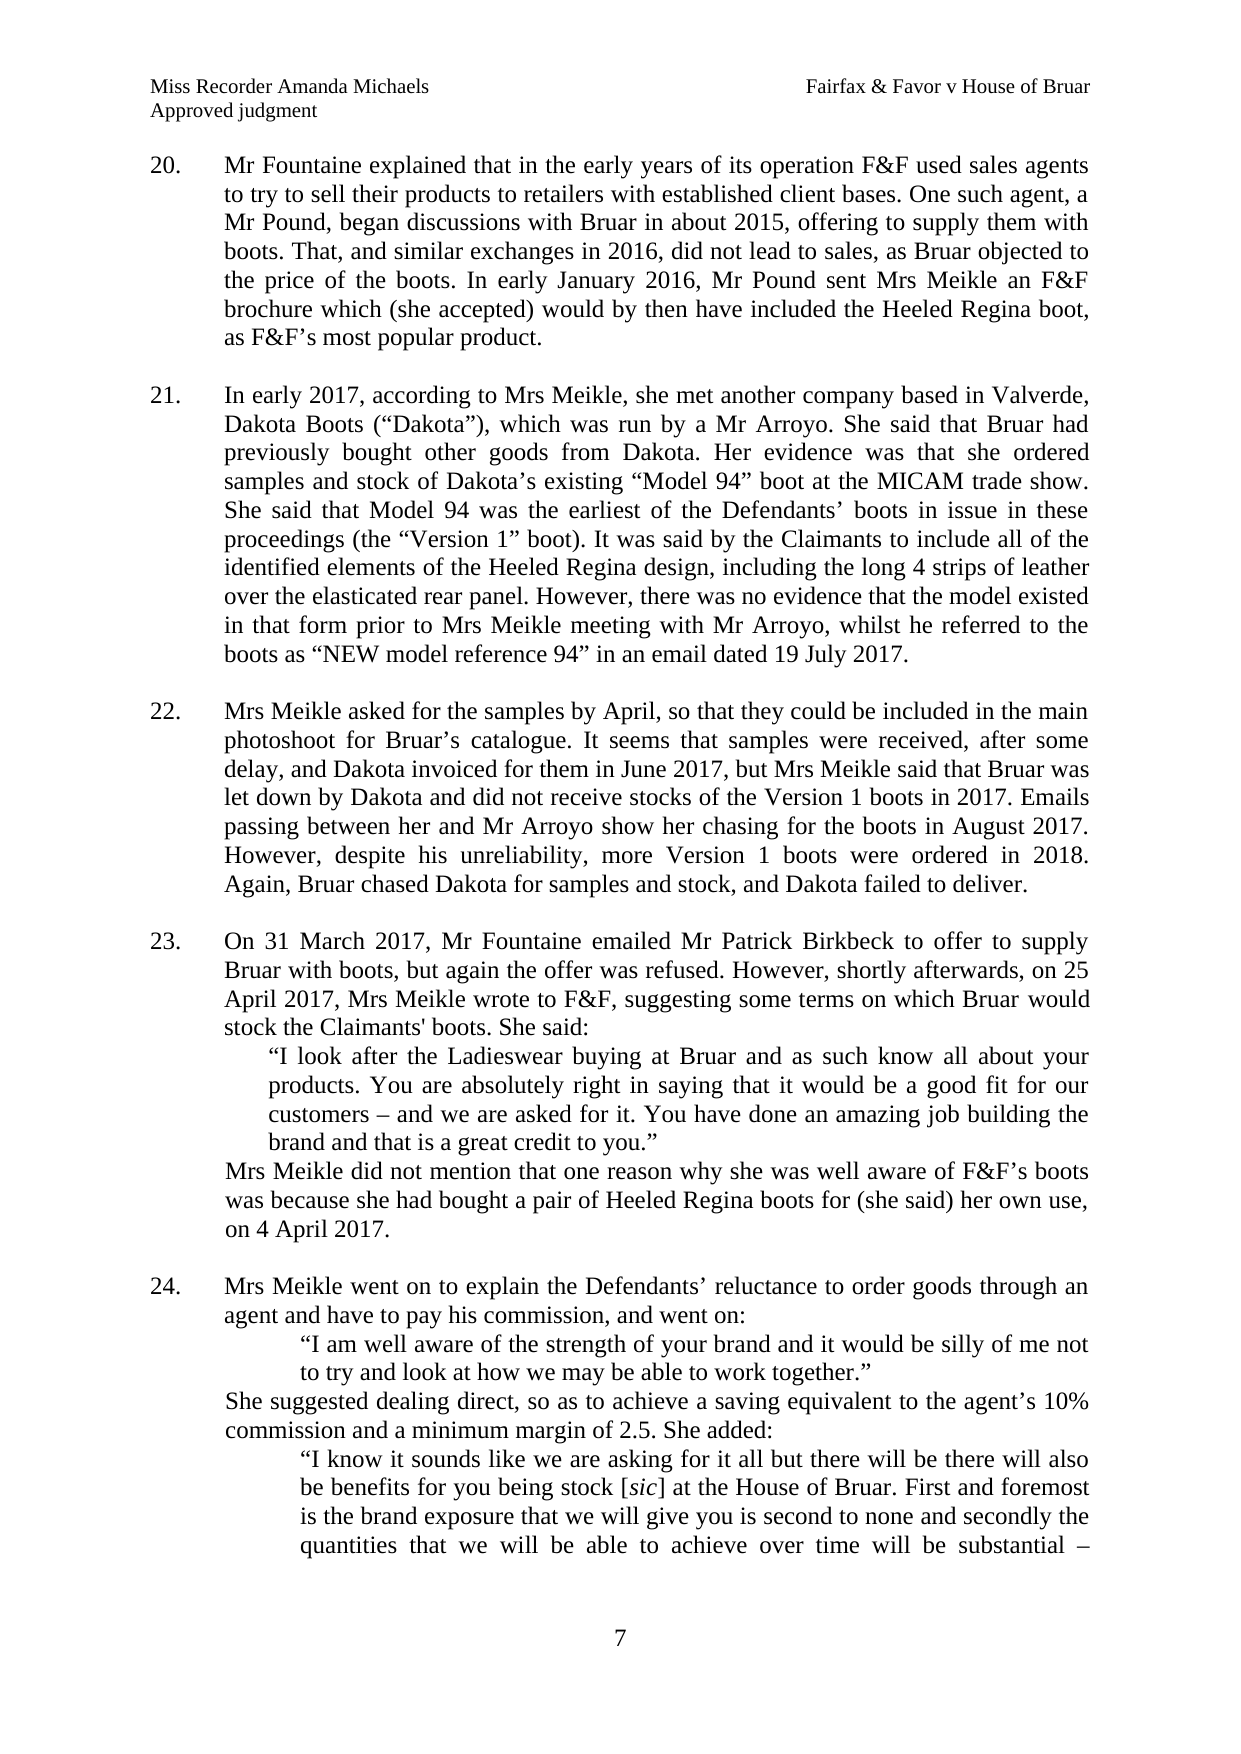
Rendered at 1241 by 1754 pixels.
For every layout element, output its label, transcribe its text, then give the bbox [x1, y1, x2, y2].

list Mrs Meikle went on to explain the Defendants’ reluctance to order goods through an agent and have to pay his commission, and went on: [150, 1271, 1090, 1329]
text “I look after the Ladieswear buying at Bruar and as such know all about your products. You are absolutely right in saying that it would be a good fit for our customers – and we are asked for it. You have done an amazing job building the brand and that is a great credit to you.” [268, 1041, 1090, 1156]
list On 31 March 2017, Mr Fountaine emailed Mr Patrick Birkbeck to offer to supply Bruar with boots, but again the offer was refused. However, shortly afterwards, on 25 April 2017, Mrs Meikle wrote to F&F, suggesting some terms on which Bruar would stock the Claimants' boots. She said: [150, 926, 1090, 1041]
text She suggested dealing direct, so as to achieve a saving equivalent to the agent’s 10% commission and a minimum margin of 2.5. She added: [225, 1386, 1090, 1444]
list Mr Fountaine explained that in the early years of its operation F&F used sales agents to try to sell their products to retailers with established client bases. One such agent, a Mr Pound, began discussions with Bruar in about 2015, offering to supply them with boots. That, and similar exchanges in 2016, did not lead to sales, as Bruar objected to the price of the boots. In early January 2016, Mr Pound sent Mrs Meikle an F&F brochure which (she accepted) would by then have included the Heeled Regina boot, as F&F’s most popular product. [150, 150, 1090, 351]
text “I am well aware of the strength of your brand and it would be silly of me not to try and look at how we may be able to work together.” [300, 1329, 1090, 1386]
list Mrs Meikle asked for the samples by April, so that they could be included in the main photoshoot for Bruar’s catalogue. It seems that samples were received, after some delay, and Dakota invoiced for them in June 2017, but Mrs Meikle said that Bruar was let down by Dakota and did not receive stocks of the Version 1 boots in 2017. Emails passing between her and Mr Arroyo show her chasing for the boots in August 2017. However, despite his unreliability, more Version 1 boots were ordered in 2018. Again, Bruar chased Dakota for samples and stock, and Dakota failed to deliver. [150, 696, 1090, 897]
text Mrs Meikle did not mention that one reason why she was well aware of F&F’s boots was because she had bought a pair of Heeled Regina boots for (she said) her own use, on 4 April 2017. [225, 1156, 1090, 1242]
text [300, 1444, 1090, 1559]
list In early 2017, according to Mrs Meikle, she met another company based in Valverde, Dakota Boots (“Dakota”), which was run by a Mr Arroyo. She said that Bruar had previously bought other goods from Dakota. Her evidence was that she ordered samples and stock of Dakota’s existing “Model 94” boot at the MICAM trade show. She said that Model 94 was the earliest of the Defendants’ boots in issue in these proceedings (the “Version 1” boot). It was said by the Claimants to include all of the identified elements of the Heeled Regina design, including the long 4 strips of leather over the elasticated rear panel. However, there was no evidence that the model existed in that form prior to Mrs Meikle meeting with Mr Arroyo, whilst he referred to the boots as “NEW model reference 94” in an email dated 19 July 2017. [150, 380, 1090, 667]
